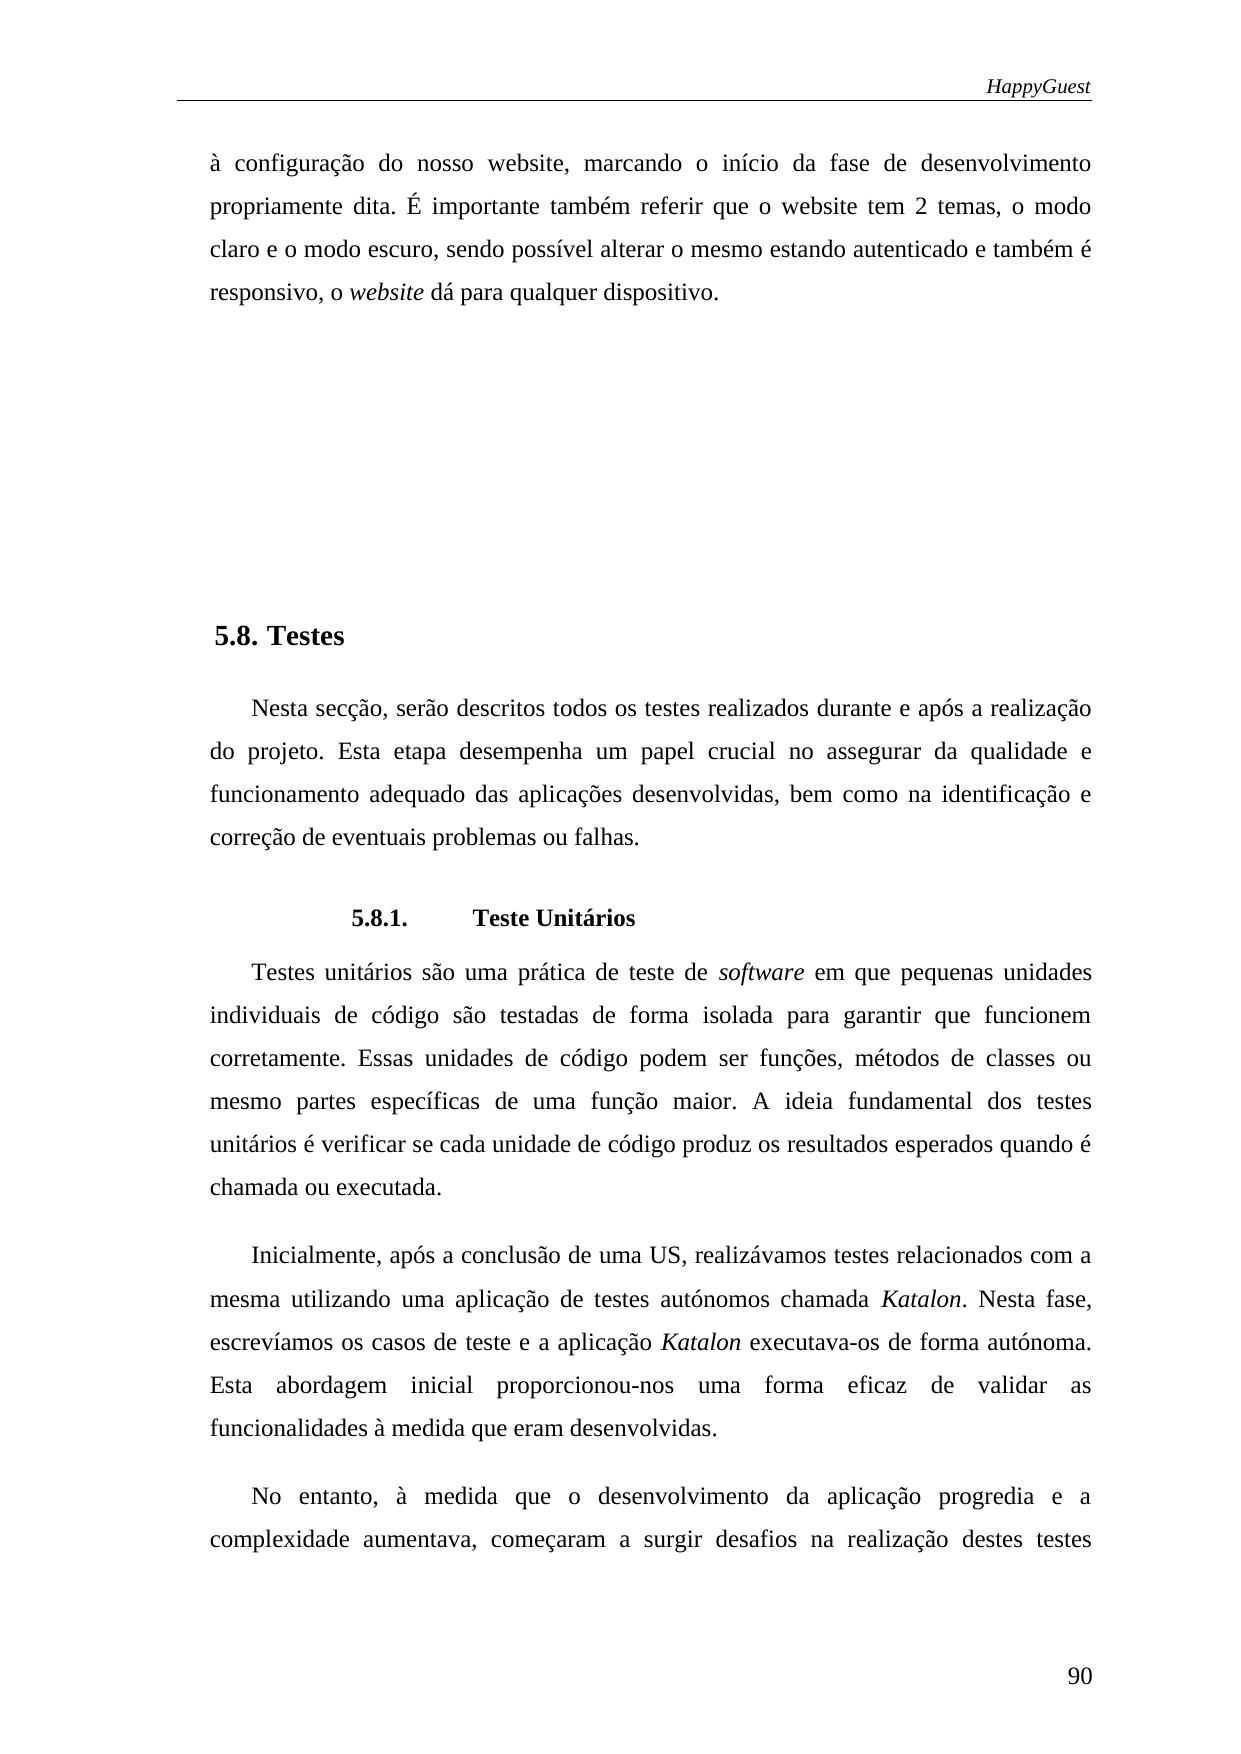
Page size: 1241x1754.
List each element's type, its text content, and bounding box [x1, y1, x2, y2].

subtitle Testes [214, 618, 1092, 651]
text Inicialmente, após a conclusão de uma US, realizávamos testes relacionados com a mesma utilizando uma aplicação de testes autónomos chamada Katalon. Nesta fase, escrevíamos os casos de teste e a aplicação Katalon executava-os de forma autónoma. Esta abordagem inicial proporcionou-nos uma forma eficaz de validar as funcionalidades à medida que eram desenvolvidas. [209, 1241, 1092, 1442]
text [209, 1481, 1092, 1553]
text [209, 148, 1092, 306]
text Testes unitários são uma prática de teste de software em que pequenas unidades individuais de código são testadas de forma isolada para garantir que funcionem corretamente. Essas unidades de código podem ser funções, métodos de classes ou mesmo partes específicas de uma função maior. A ideia fundamental dos testes unitários é verificar se cada unidade de código produz os resultados esperados quando é chamada ou executada. [209, 957, 1092, 1201]
subtitle Teste Unitários [310, 903, 1092, 932]
text Nesta secção, serão descritos todos os testes realizados durante e após a realização do projeto. Esta etapa desempenha um papel crucial no assegurar da qualidade e funcionamento adequado das aplicações desenvolvidas, bem como na identificação e correção de eventuais problemas ou falhas. [209, 693, 1092, 851]
